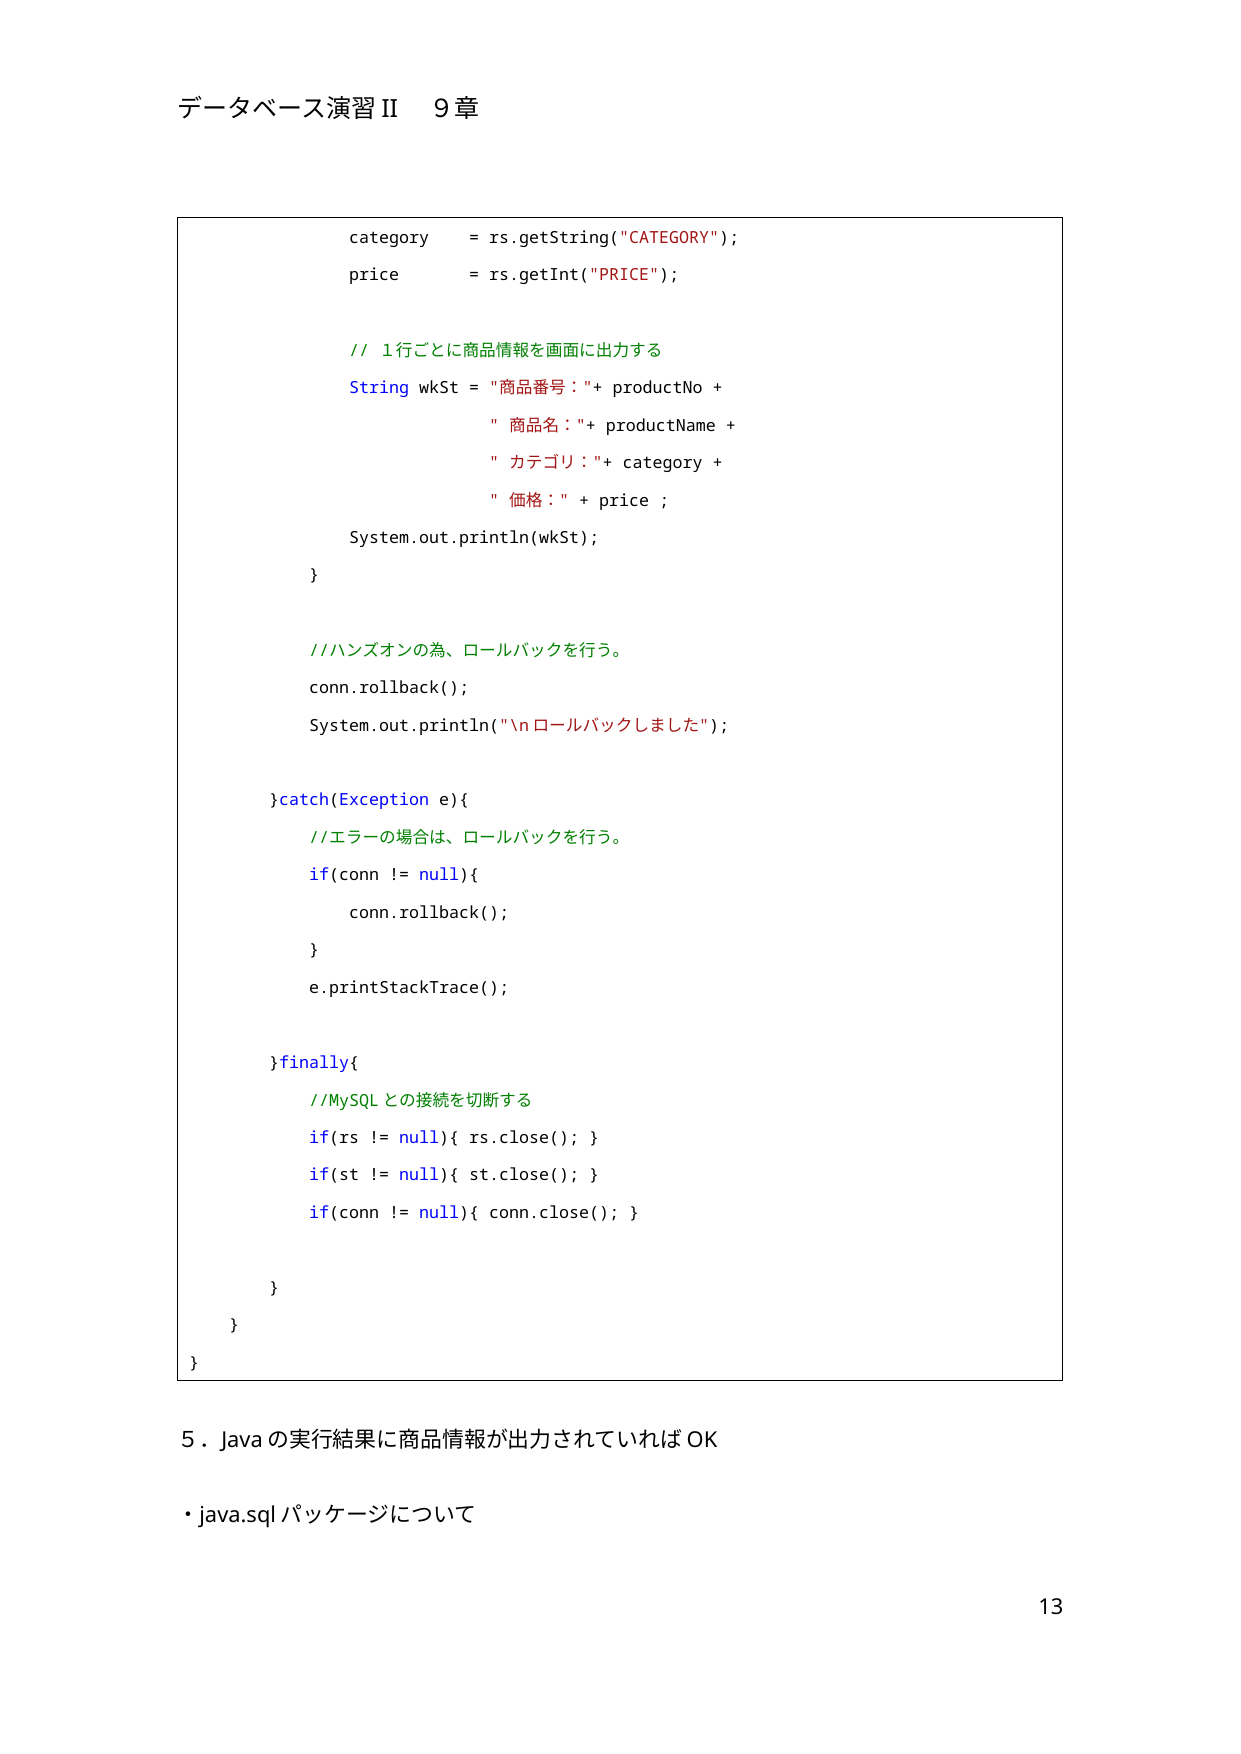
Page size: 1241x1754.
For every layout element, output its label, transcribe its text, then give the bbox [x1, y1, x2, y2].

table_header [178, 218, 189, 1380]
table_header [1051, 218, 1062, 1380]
text ・java.sqlパッケージについて [177, 1494, 1063, 1531]
text ５．Javaの実行結果に商品情報が出力されていればOK [177, 1419, 1063, 1456]
